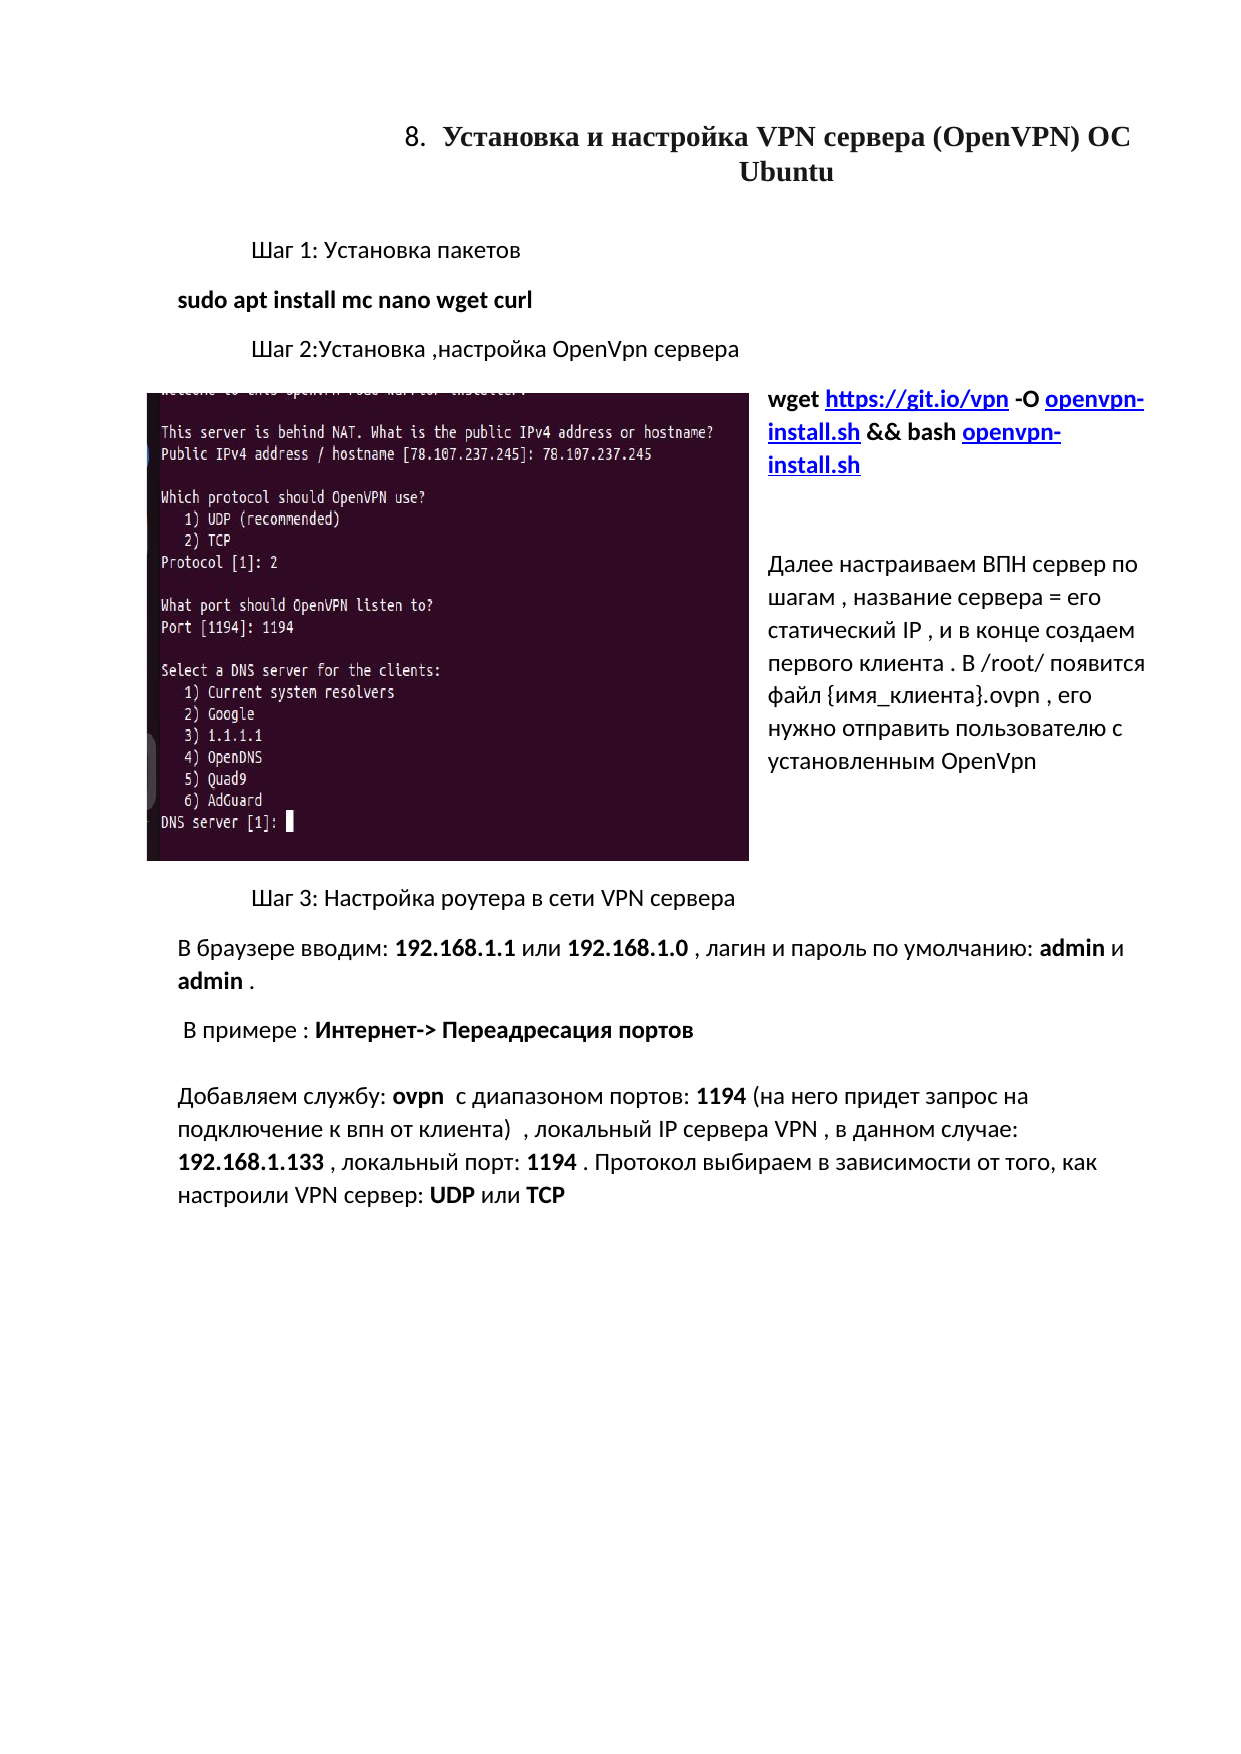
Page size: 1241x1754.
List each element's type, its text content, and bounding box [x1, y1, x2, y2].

text В браузере вводим: 192.168.1.1 или 192.168.1.0 , лагин и пароль по умолчанию: admin и admin . [177, 932, 1152, 995]
text Далее настраиваем ВПН сервер по шагам , название сервера = его статический IP , и в конце создаем первого клиента . В /root/ появится файл {имя_клиента}.ovpn , его нужно отправить пользователю с установленным OpenVpn [749, 548, 1152, 776]
picture [146, 393, 749, 861]
text В примере : Интернет-> Переадресация портов Добавляем службу: ovpn с диапазоном портов: 1194 (на него придет запрос на подключение к впн от клиента) , локальный IP сервера VPN , в данном случае: 192.168.1.133 , локальный порт: 1194 . Протокол выбираем в зависимости от того, как настроили VPN сервер: UDP или TCP [177, 1014, 1152, 1209]
list Установка и настройка VPN сервера (OpenVPN) ОС Ubuntu [384, 118, 1152, 187]
text Шаг 2:Установка ,настройка OpenVpn сервера [177, 333, 1152, 364]
text wget https://git.io/vpn -O openvpn-install.sh && bash openvpn-install.sh [177, 383, 1152, 479]
text Шаг 3: Настройка роутера в сети VPN сервера [251, 795, 1152, 913]
text sudo apt install mc nano wget curl [177, 284, 1152, 314]
text Шаг 1: Установка пакетов [177, 234, 1152, 265]
